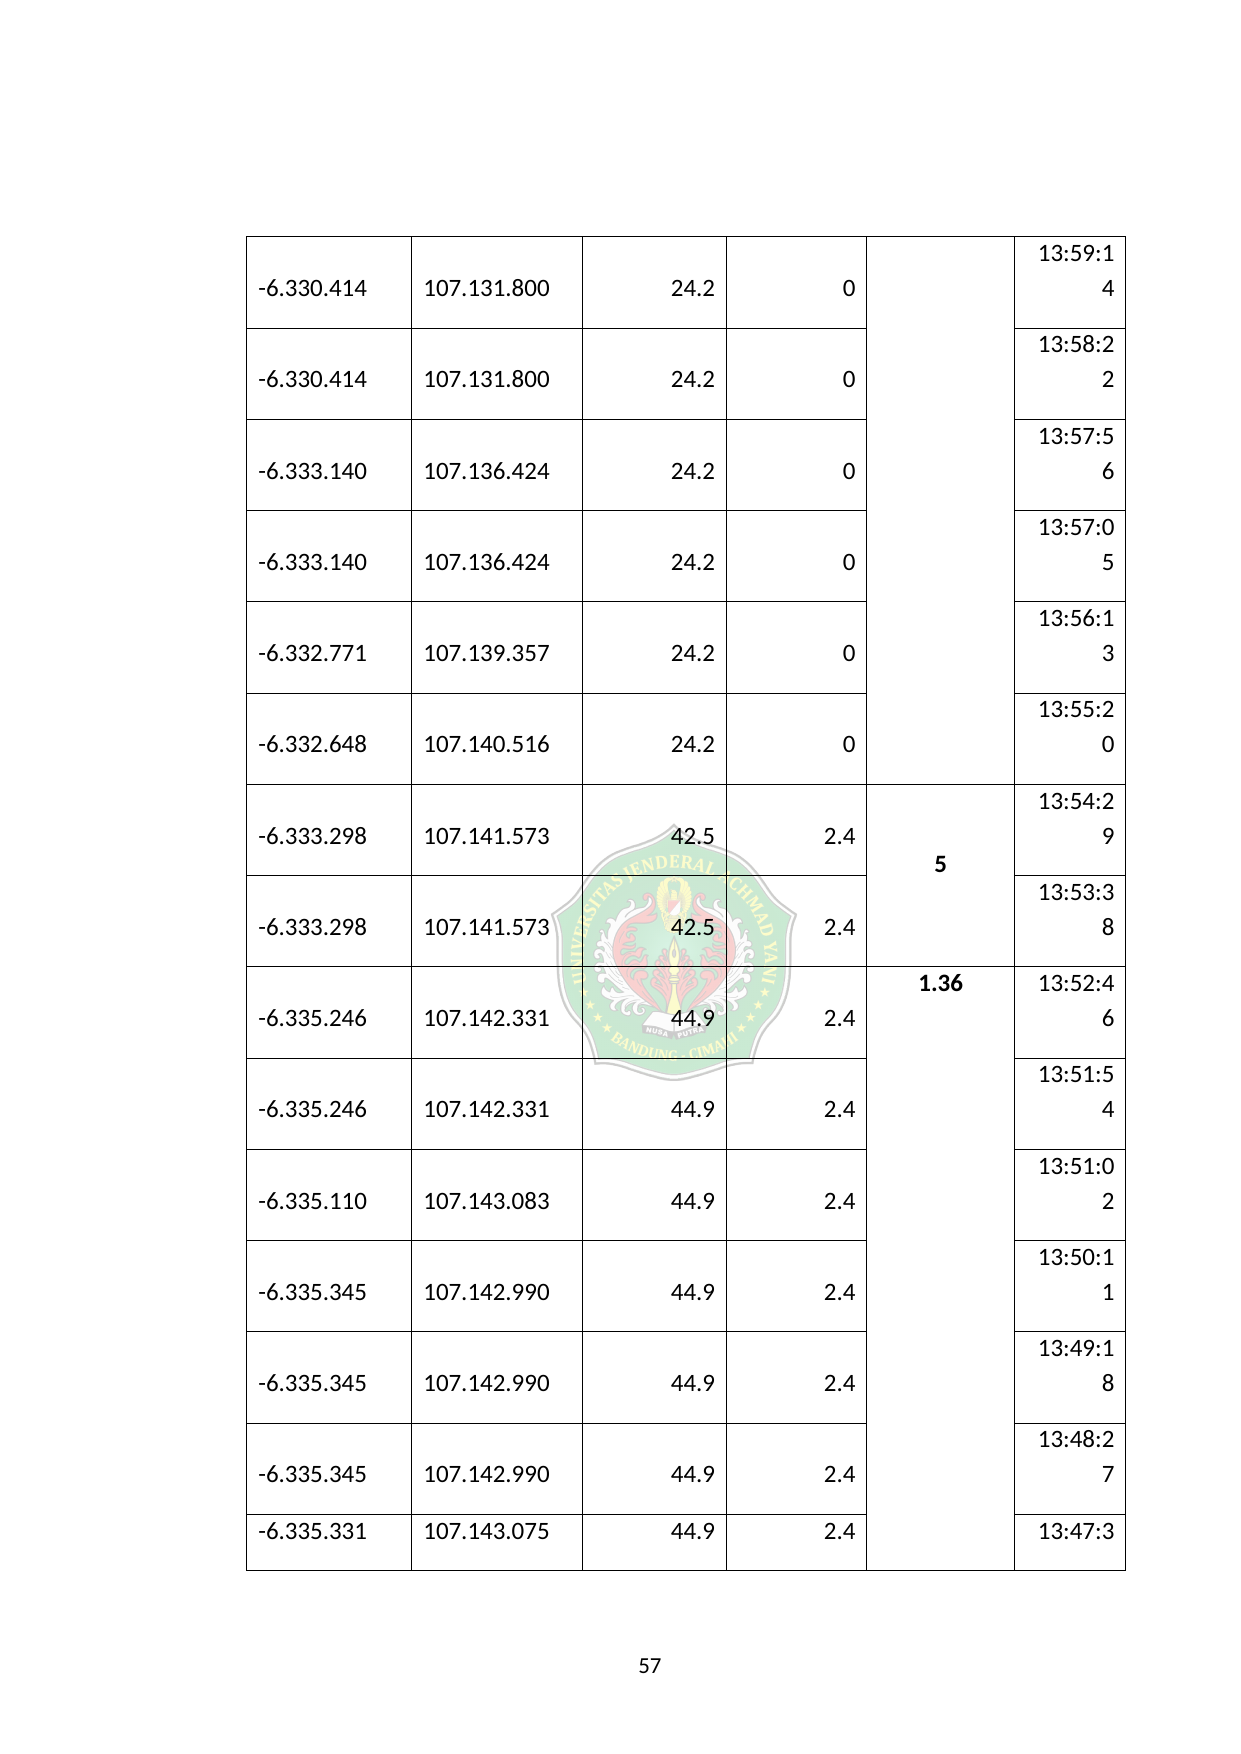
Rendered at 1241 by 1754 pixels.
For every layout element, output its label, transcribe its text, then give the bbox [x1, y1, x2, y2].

table_cell -6.335.331 [247, 1515, 411, 1570]
table_cell 2.4 [727, 1059, 866, 1149]
table_cell 13:58:22 [1015, 329, 1125, 419]
table_cell 2.4 [727, 1424, 866, 1514]
table_cell 24.2 [583, 420, 726, 510]
table_cell 2.4 [727, 1332, 866, 1422]
table_cell -6.333.298 [247, 785, 411, 875]
table_cell -6.333.140 [247, 420, 411, 510]
table_cell 44.9 [583, 1424, 726, 1514]
table_cell 13:47:35 [1015, 1515, 1125, 1570]
table_cell 24.2 [583, 237, 726, 327]
table_cell 107.142.331 [412, 1059, 582, 1149]
table_cell 107.142.990 [412, 1424, 582, 1514]
table_cell 2.4 [727, 785, 866, 875]
table_cell 107.136.424 [412, 420, 582, 510]
table_cell 13:59:14 [1015, 237, 1125, 327]
table_cell 42.5 [583, 785, 726, 875]
table_cell -6.333.298 [247, 876, 411, 966]
table_cell -6.330.414 [247, 329, 411, 419]
table_cell 107.142.990 [412, 1241, 582, 1331]
table_cell 13:52:46 [1015, 967, 1125, 1057]
table_cell -6.335.246 [247, 1059, 411, 1149]
table_cell 107.142.990 [412, 1332, 582, 1422]
table_cell 13:57:05 [1015, 511, 1125, 601]
table_cell -6.335.345 [247, 1332, 411, 1422]
table_cell 24.2 [583, 511, 726, 601]
table_cell 0 [727, 329, 866, 419]
table_cell 44.9 [583, 1515, 726, 1570]
table_cell 1.36 [867, 967, 1014, 1570]
table_cell 24.2 [583, 602, 726, 692]
table_cell 2.4 [727, 876, 866, 966]
table_cell -6.332.648 [247, 694, 411, 784]
table_cell 13:54:29 [1015, 785, 1125, 875]
table_cell 13:55:20 [1015, 694, 1125, 784]
table_cell -6.335.345 [247, 1424, 411, 1514]
table_cell 13:49:18 [1015, 1332, 1125, 1422]
table_cell 44.9 [583, 1150, 726, 1240]
table_cell 107.136.424 [412, 511, 582, 601]
table_cell -6.335.345 [247, 1241, 411, 1331]
table_cell 2.4 [727, 967, 866, 1057]
table_cell 13:57:56 [1015, 420, 1125, 510]
table_cell 44.9 [583, 1059, 726, 1149]
table_cell -6.330.414 [247, 237, 411, 327]
table_cell 0 [727, 602, 866, 692]
table_cell 2.4 [727, 1241, 866, 1331]
table_cell 0 [727, 694, 866, 784]
table_cell 24.2 [583, 329, 726, 419]
table_cell 107.131.800 [412, 237, 582, 327]
table_cell 13:51:02 [1015, 1150, 1125, 1240]
table_cell -6.335.110 [247, 1150, 411, 1240]
table_cell 0 [727, 511, 866, 601]
table_cell -6.333.140 [247, 511, 411, 601]
table_cell -6.332.771 [247, 602, 411, 692]
table_cell 13:50:11 [1015, 1241, 1125, 1331]
table_cell 107.142.331 [412, 967, 582, 1057]
table_cell 13:53:38 [1015, 876, 1125, 966]
table_cell 0 [727, 237, 866, 327]
table_cell 107.141.573 [412, 876, 582, 966]
table_cell 0 [727, 420, 866, 510]
table_cell 13:48:27 [1015, 1424, 1125, 1514]
table_cell 44.9 [583, 1241, 726, 1331]
table_cell -6.335.246 [247, 967, 411, 1057]
table_cell 107.139.357 [412, 602, 582, 692]
table_cell 24.2 [583, 694, 726, 784]
table_cell 44.9 [583, 967, 726, 1057]
table_cell 107.143.083 [412, 1150, 582, 1240]
table_cell 2.4 [727, 1150, 866, 1240]
table_cell 44.9 [583, 1332, 726, 1422]
table_cell 107.140.516 [412, 694, 582, 784]
table_cell 5 [867, 785, 1014, 966]
table_cell 107.141.573 [412, 785, 582, 875]
table_cell 107.131.800 [412, 329, 582, 419]
table_cell 2.4 [727, 1515, 866, 1570]
table_cell 42.5 [583, 876, 726, 966]
table_cell 13:51:54 [1015, 1059, 1125, 1149]
table_cell 107.143.075 [412, 1515, 582, 1570]
table_cell 13:56:13 [1015, 602, 1125, 692]
